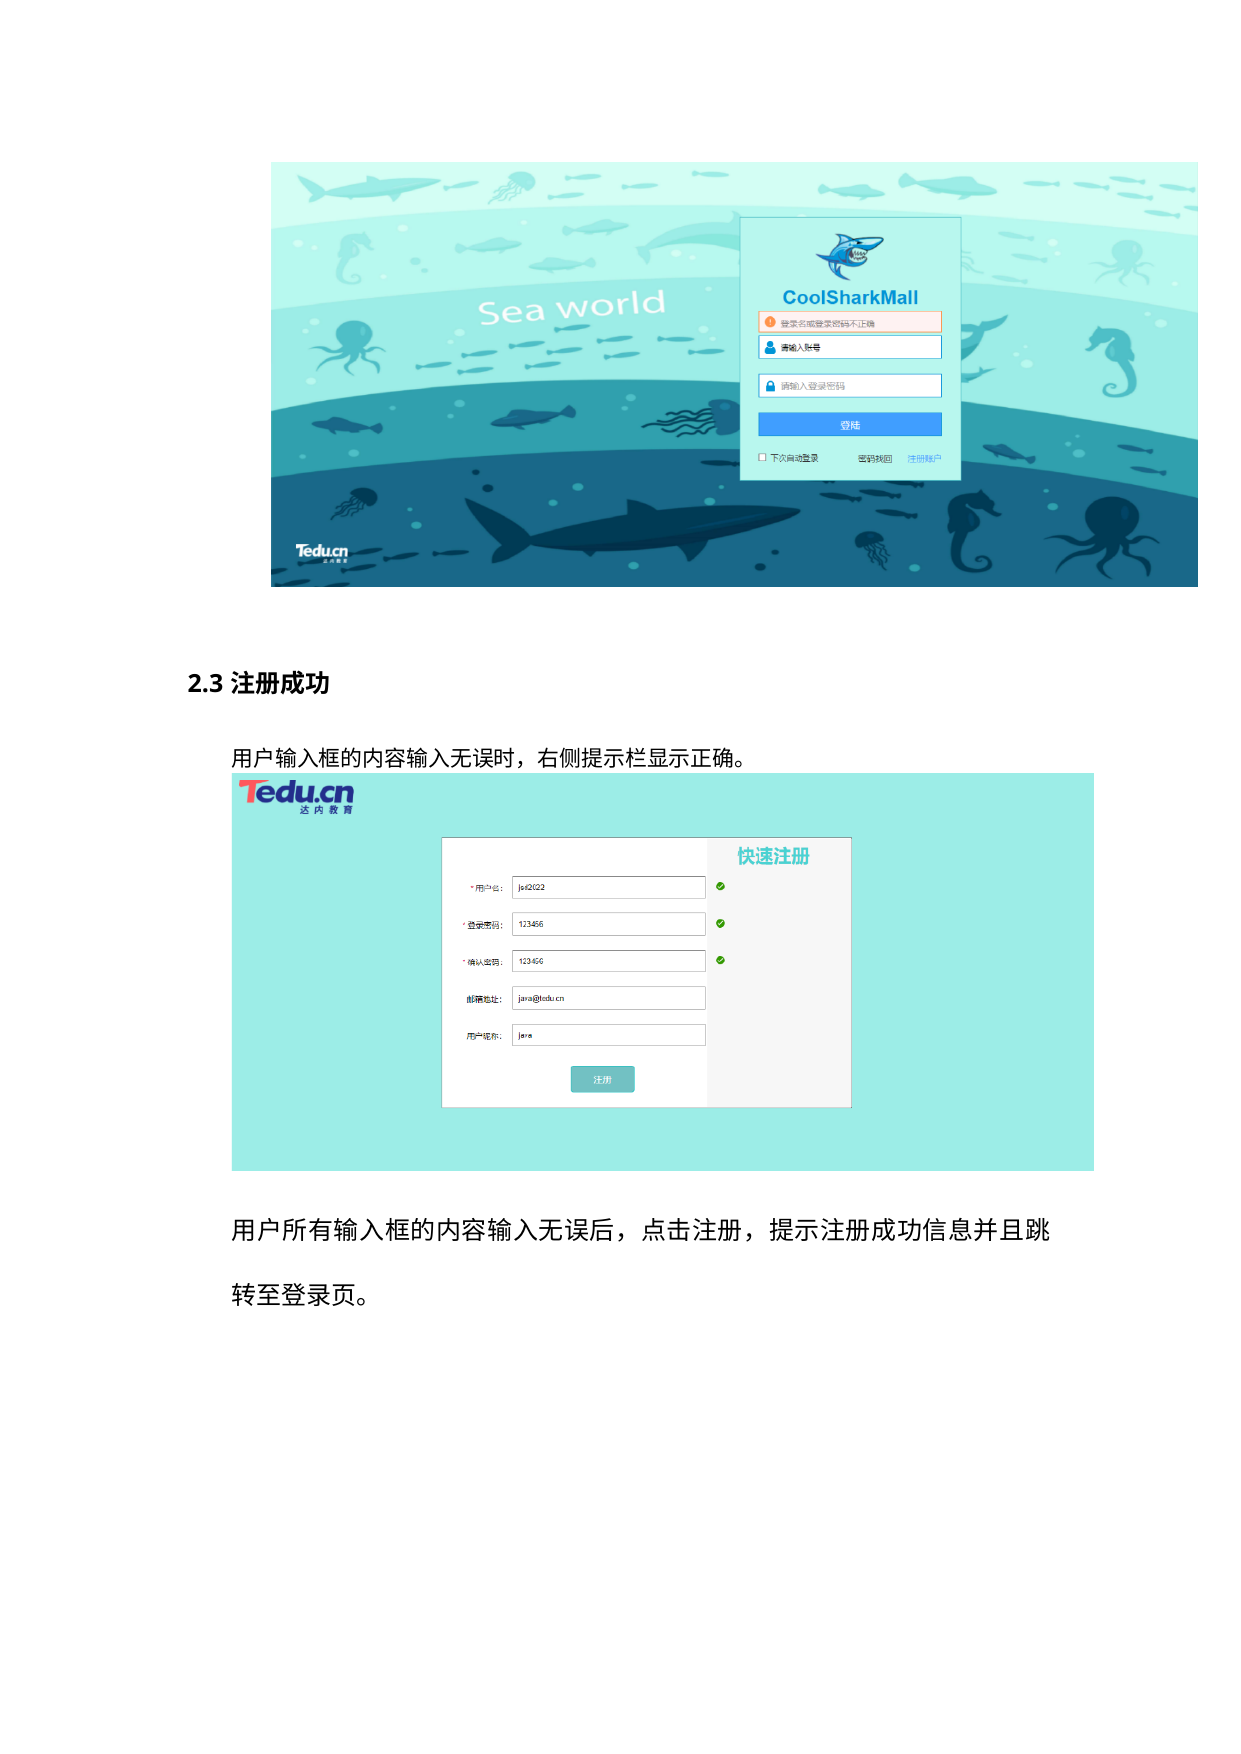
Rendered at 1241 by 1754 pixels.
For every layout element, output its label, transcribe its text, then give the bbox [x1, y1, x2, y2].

subtitle 2.3 注册成功 [187, 649, 1053, 714]
picture [271, 162, 1198, 587]
text 用户输入框的内容输入无误时，右侧提示栏显示正确。 [231, 741, 1053, 773]
text 用户所有输入框的内容输入无误后，点击注册，提示注册成功信息并且跳转至登录页。 [231, 1196, 1053, 1326]
picture [231, 773, 1094, 1171]
